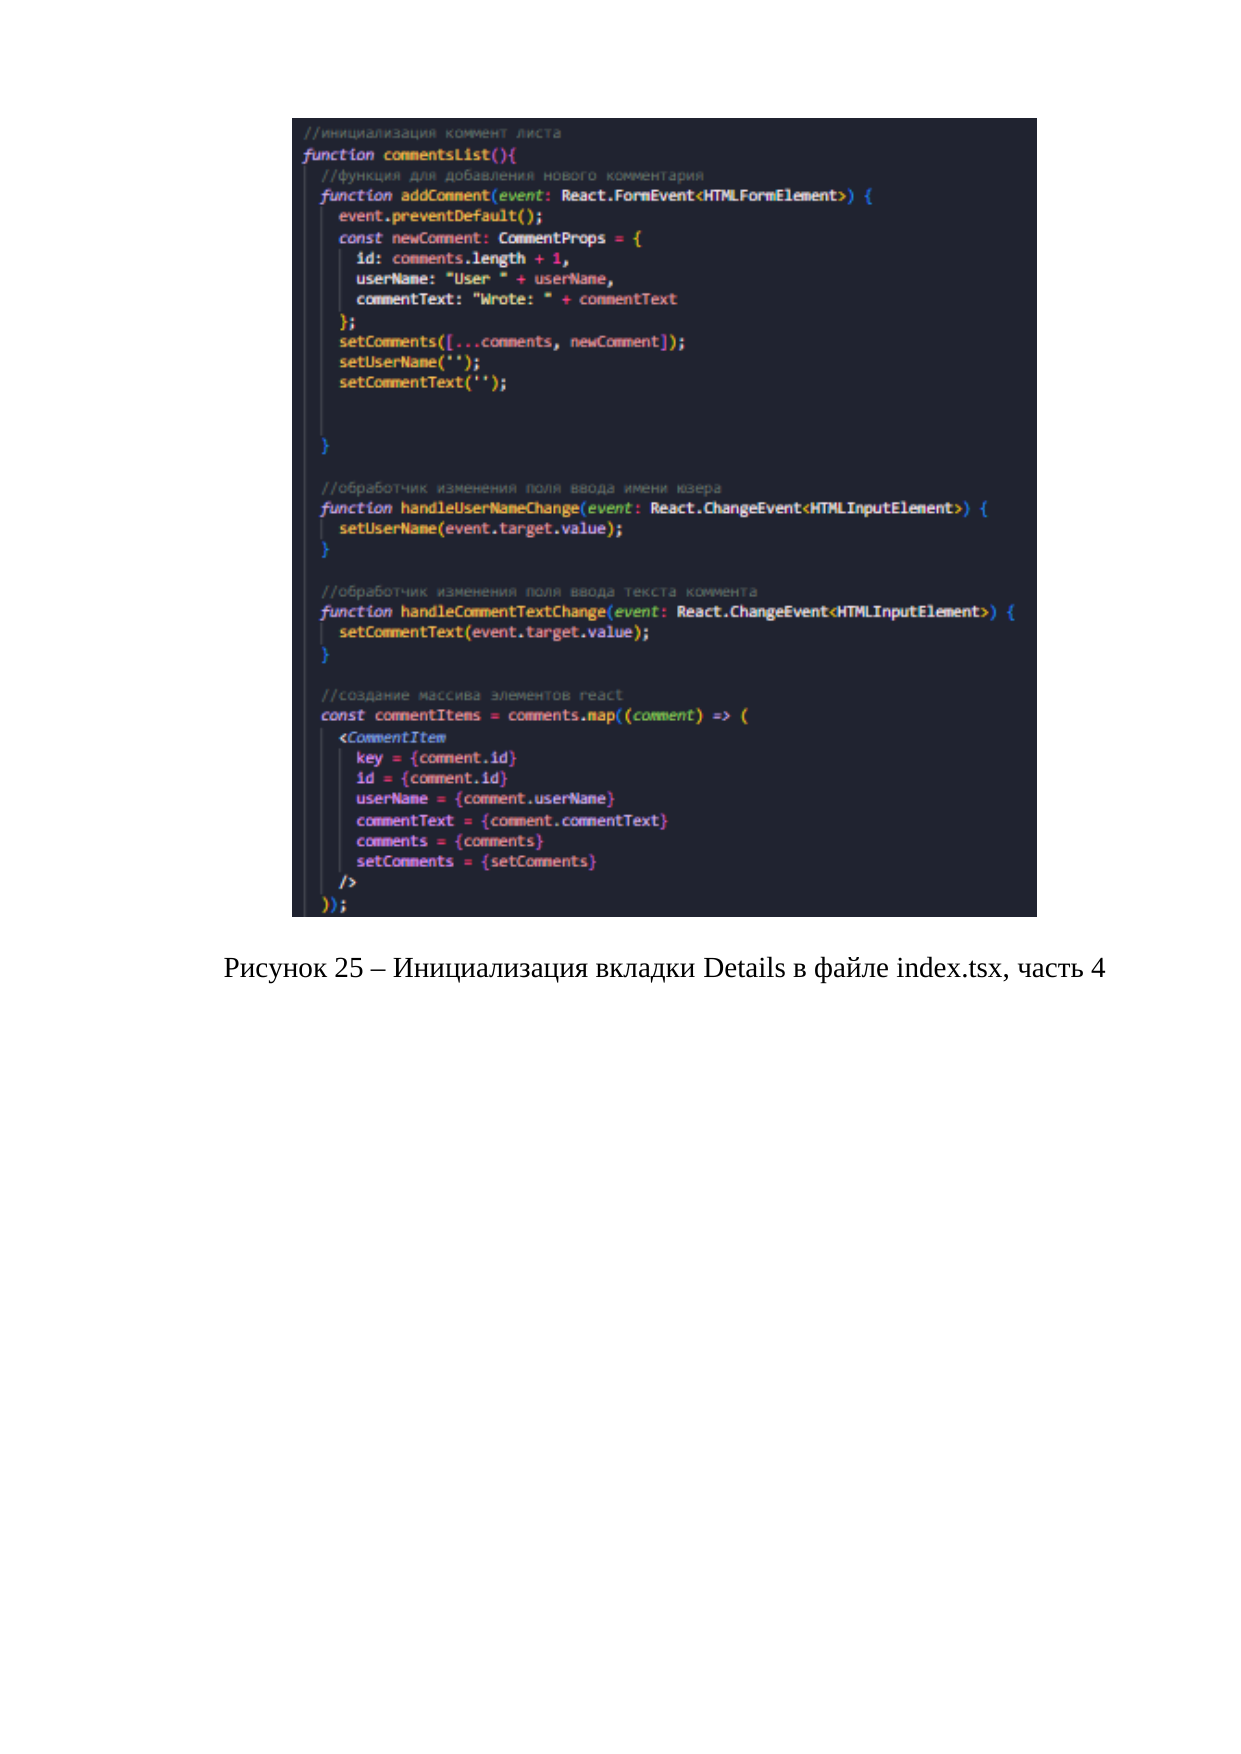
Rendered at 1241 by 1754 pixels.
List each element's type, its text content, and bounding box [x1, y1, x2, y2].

picture [292, 118, 1037, 917]
text Рисунок 25 – Инициализация вкладки Details в файле index.tsx, часть 4 [177, 950, 1152, 984]
